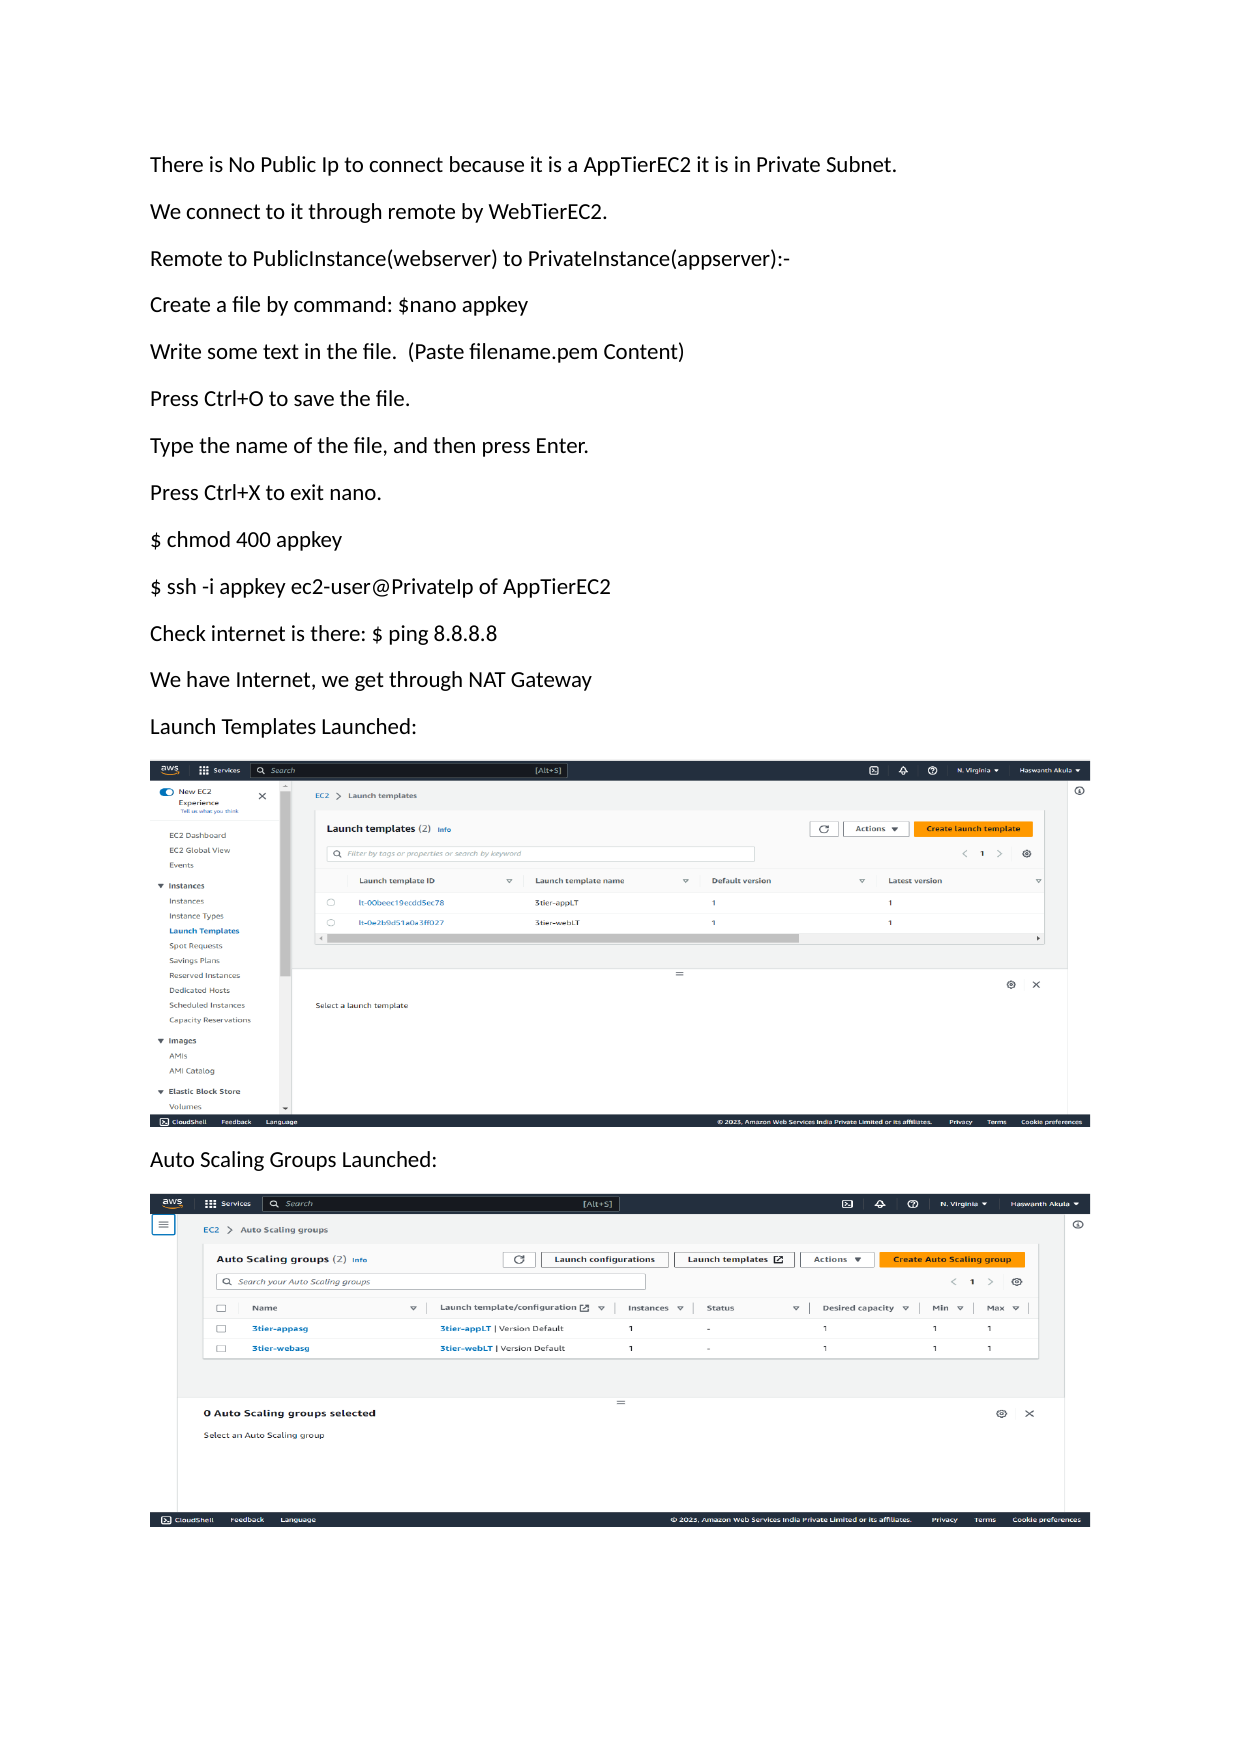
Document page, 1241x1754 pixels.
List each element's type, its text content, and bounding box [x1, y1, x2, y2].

text Press Ctrl+O to save the file. [150, 384, 1090, 412]
text $ chmod 400 appkey [150, 525, 1090, 553]
text We connect to it through remote by WebTierEC2. [150, 197, 1090, 225]
text Type the name of the file, and then press Enter. [150, 431, 1090, 459]
text Auto Scaling Groups Launched: [150, 1146, 1090, 1174]
picture [150, 1192, 1091, 1527]
text $ ssh -i appkey ec2-user@PrivateIp of AppTierEC2 [150, 572, 1090, 600]
text Launch Templates Launched: [150, 712, 1090, 741]
text Create a file by command: $nano appkey [150, 291, 1090, 319]
text Remote to PublicInstance(webserver) to PrivateInstance(appserver):- [150, 244, 1090, 272]
text Check internet is there: $ ping 8.8.8.8 [150, 619, 1090, 647]
text Write some text in the file. (Paste filename.pem Content) [150, 337, 1090, 366]
text We have Internet, we get through NAT Gateway [150, 666, 1090, 694]
text Press Ctrl+X to exit nano. [150, 478, 1090, 506]
picture [150, 759, 1091, 1127]
text There is No Public Ip to connect because it is a AppTierEC2 it is in Private Subnet. [150, 150, 1090, 178]
